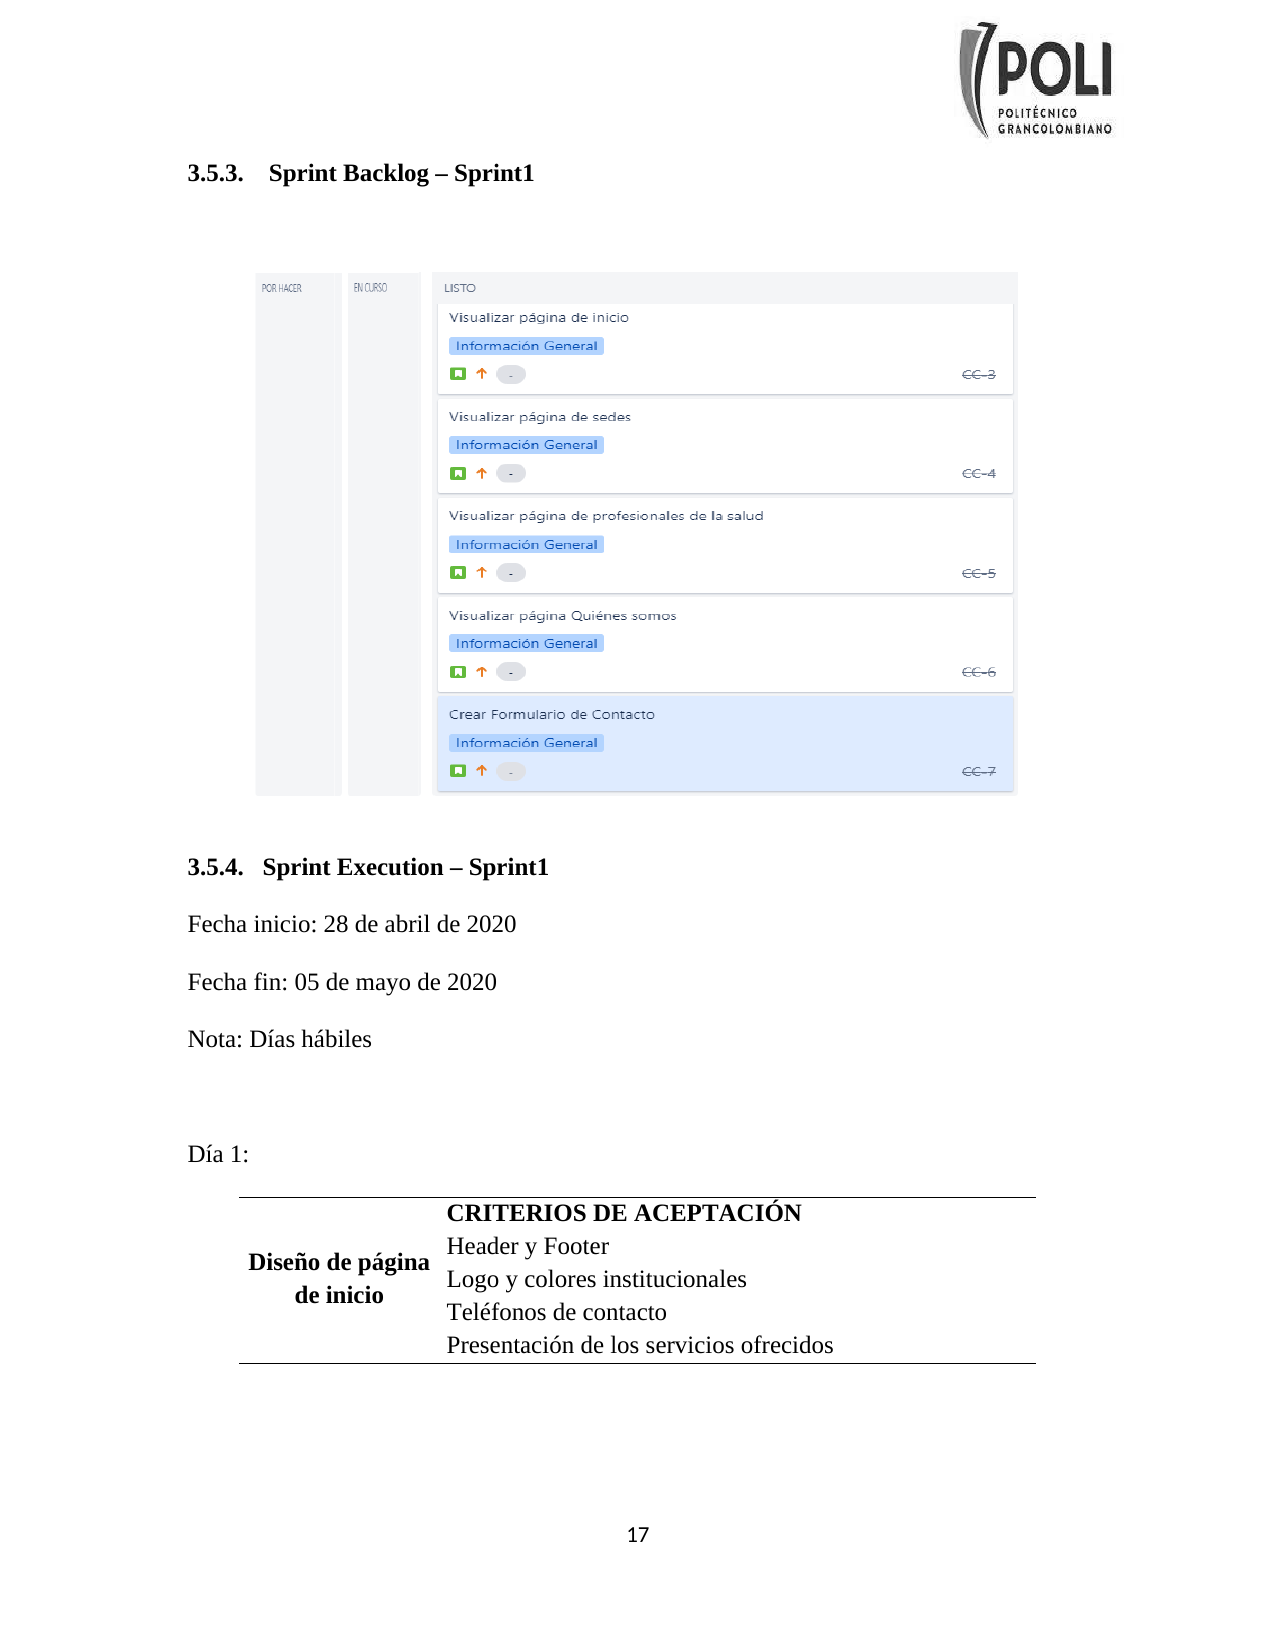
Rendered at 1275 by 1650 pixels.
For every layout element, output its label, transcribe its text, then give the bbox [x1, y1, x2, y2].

picture [248, 272, 1028, 799]
text Día 1: [187, 1139, 1125, 1168]
subtitle Sprint Execution – Sprint1 [187, 852, 1125, 881]
text Fecha inicio: 28 de abril de 2020 [187, 909, 1125, 938]
text Fecha fin: 05 de mayo de 2020 [187, 967, 1125, 996]
picture [946, 16, 1125, 154]
text Nota: Días hábiles [187, 1024, 1125, 1053]
subtitle Sprint Backlog – Sprint1 [187, 158, 1125, 187]
table_header CRITERIOS DE ACEPTACIÓN Header y Footer Logo y colores institucionales Teléfonos de contacto Presentación de los servicios ofrecidos [439, 1198, 1036, 1363]
table_header Diseño de página de inicio [239, 1198, 439, 1363]
